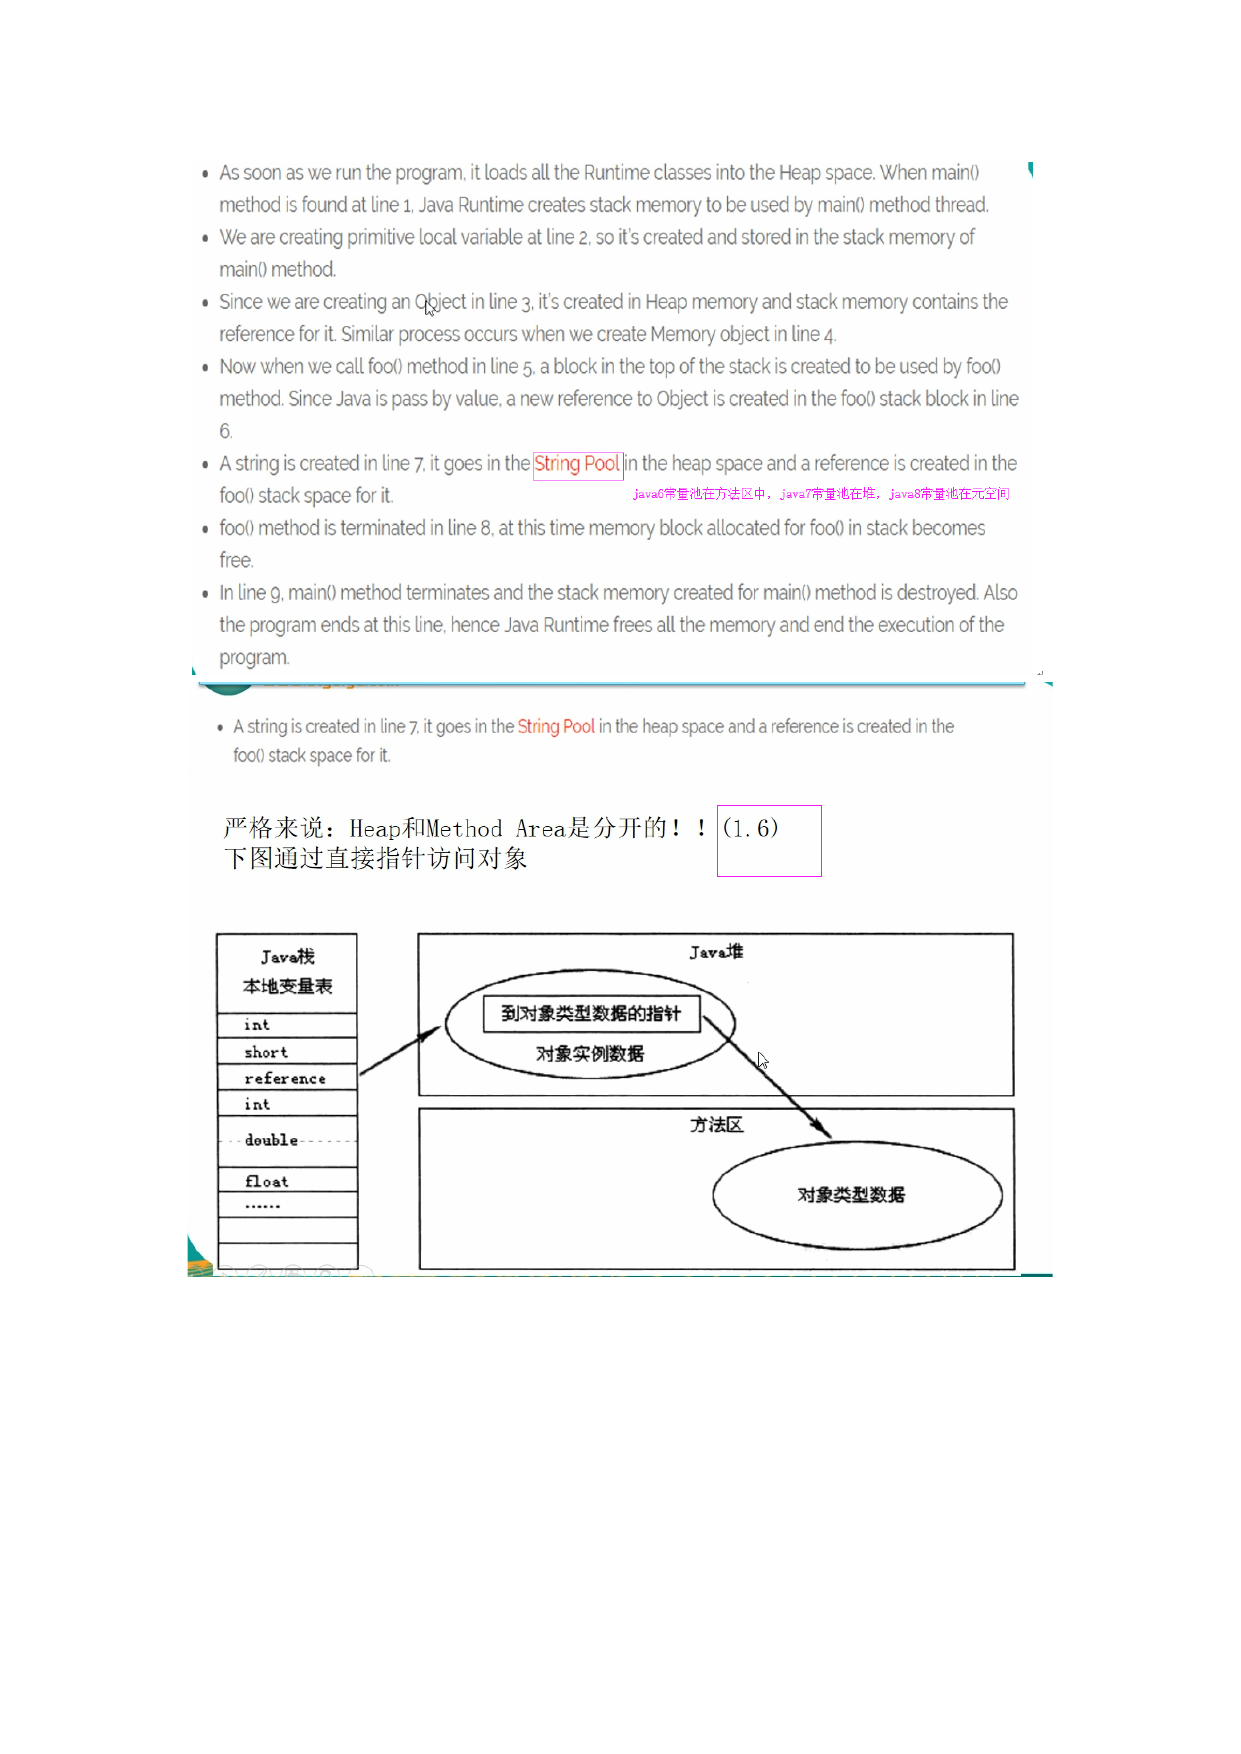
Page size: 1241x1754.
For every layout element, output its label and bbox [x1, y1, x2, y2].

picture [187, 682, 1053, 1277]
picture [187, 162, 1053, 675]
